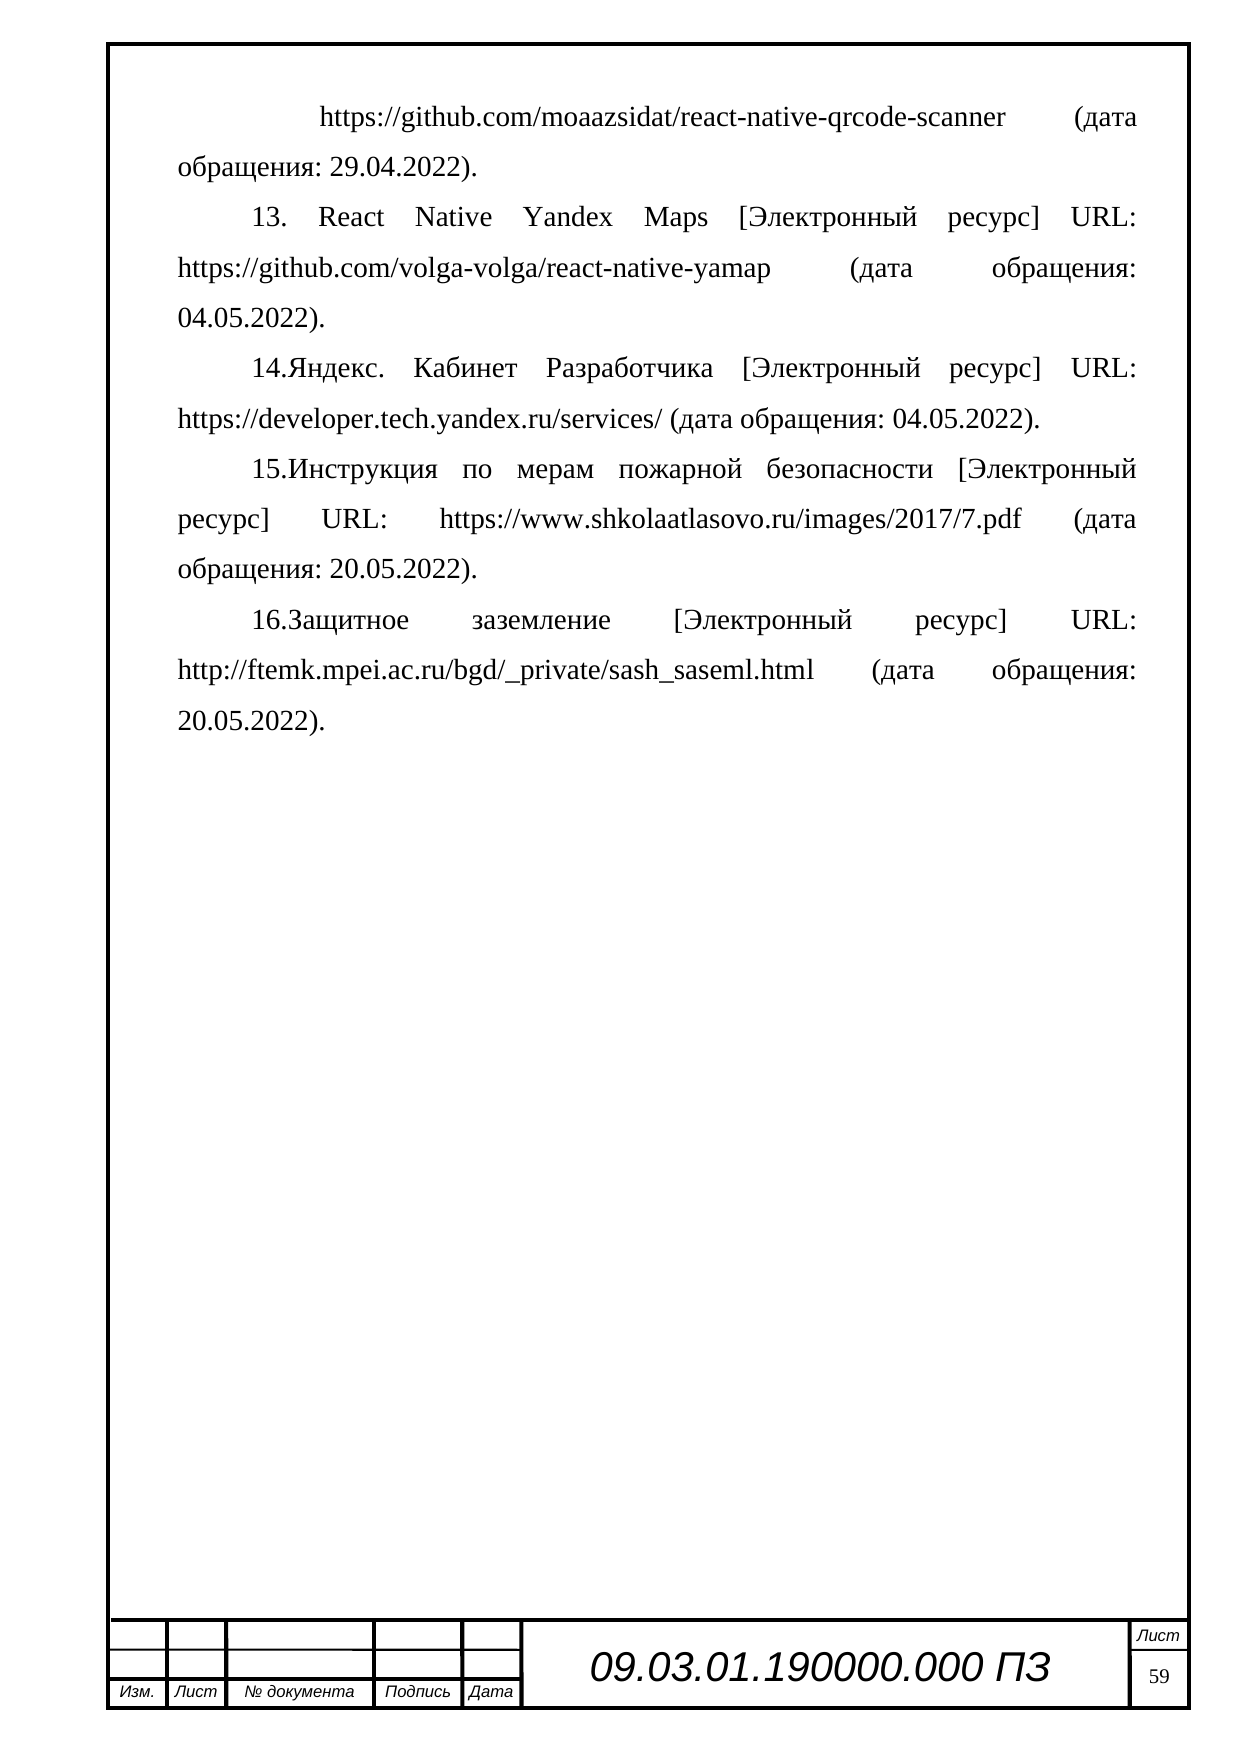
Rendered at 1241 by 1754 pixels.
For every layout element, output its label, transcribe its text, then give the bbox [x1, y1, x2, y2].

list Инструкция по мерам пожарной безопасности [Электронный ресурс] URL: https://www.shkolaatlasovo.ru/images/2017/7.pdf (дата обращения: 20.05.2022). [177, 451, 1137, 585]
list https://github.com/moaazsidat/react-native-qrcode-scanner (дата обращения: 29.04.2022). [177, 99, 1137, 183]
list React Native Yandex Maps [Электронный ресурс] URL: https://github.com/volga-volga/react-native-yamap (дата обращения: 04.05.2022). [177, 199, 1137, 334]
list Яндекс. Кабинет Разработчика [Электронный ресурс] URL: https://developer.tech.yandex.ru/services/ (дата обращения: 04.05.2022). [177, 350, 1137, 434]
list Защитное заземление [Электронный ресурс] URL: http://ftemk.mpei.ac.ru/bgd/_private/sash_saseml.html (дата обращения: 20.05.2022). [177, 602, 1137, 736]
